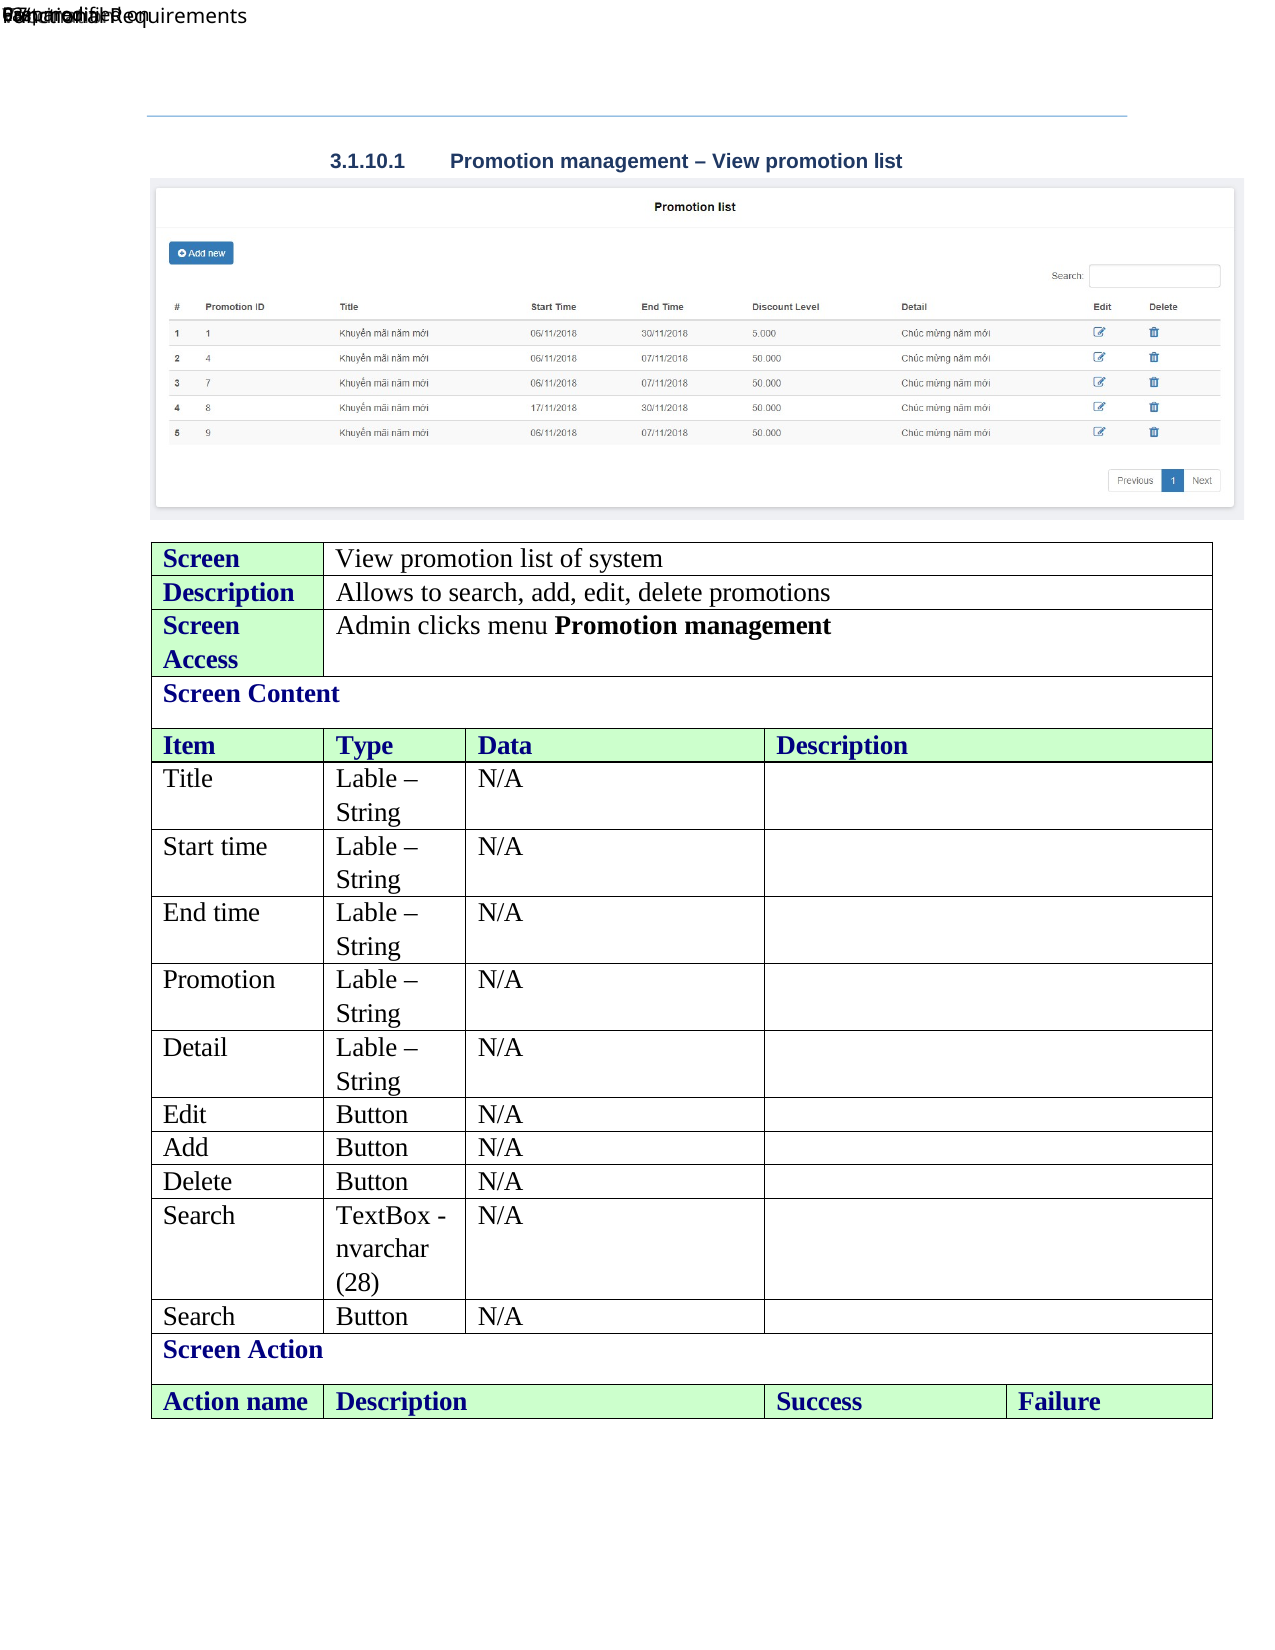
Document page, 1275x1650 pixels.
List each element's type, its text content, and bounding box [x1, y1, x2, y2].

table_header Screen [152, 543, 323, 575]
table_cell Search [152, 1300, 323, 1332]
table_cell Admin clicks menu Promotion management [324, 610, 1212, 676]
table_cell Edit [152, 1098, 323, 1131]
table_cell Item [152, 729, 323, 761]
table_cell Lable – String [324, 763, 465, 828]
table_cell [765, 1098, 1212, 1131]
table_cell N/A [466, 1300, 764, 1332]
table_cell Start time [152, 830, 323, 896]
table_cell Lable – String [324, 830, 465, 896]
table_cell Delete [152, 1165, 323, 1198]
table_cell Detail [152, 1031, 323, 1097]
table_cell Search [152, 1199, 323, 1299]
table_cell N/A [466, 763, 764, 828]
table_cell Action name [152, 1385, 323, 1418]
table_cell [765, 1300, 1212, 1332]
table_cell Data [466, 729, 764, 761]
table_cell N/A [466, 964, 764, 1030]
table_cell Promotion [152, 964, 323, 1030]
table_cell [765, 830, 1212, 896]
table_cell N/A [466, 897, 764, 963]
table_cell Lable – String [324, 1031, 465, 1097]
table_cell End time [152, 897, 323, 963]
table_cell Type [324, 729, 465, 761]
table_cell [765, 763, 1212, 828]
table_cell [765, 1199, 1212, 1299]
table_cell [765, 897, 1212, 963]
table_cell N/A [466, 1165, 764, 1198]
picture [150, 178, 1245, 520]
table_cell N/A [466, 1132, 764, 1164]
table_cell Add [152, 1132, 323, 1164]
table_cell Button [324, 1098, 465, 1131]
table_cell Screen Content [152, 677, 1212, 728]
table_cell N/A [466, 1031, 764, 1097]
table_cell [765, 1132, 1212, 1164]
table_cell N/A [466, 830, 764, 896]
table_cell Success [765, 1385, 1006, 1418]
table_cell Failure [1007, 1385, 1212, 1418]
table_cell [765, 1031, 1212, 1097]
table_cell Description [324, 1385, 764, 1418]
table_cell Screen Access [152, 610, 323, 676]
table_cell Lable – String [324, 964, 465, 1030]
table_cell Button [324, 1165, 465, 1198]
table_cell Screen Action [152, 1334, 1212, 1384]
table_cell Title [152, 763, 323, 828]
table_cell N/A [466, 1098, 764, 1131]
table_cell Description [152, 576, 323, 609]
table_cell [765, 1165, 1212, 1198]
table_cell Allows to search, add, edit, delete promotions [324, 576, 1212, 609]
table_cell Button [324, 1132, 465, 1164]
table_cell Description [765, 729, 1212, 761]
table_cell Lable – String [324, 897, 465, 963]
table_cell [765, 964, 1212, 1030]
subtitle Promotion management – View promotion list [330, 148, 1275, 172]
table_cell N/A [466, 1199, 764, 1299]
table_cell TextBox - nvarchar (28) [324, 1199, 465, 1299]
table_cell Button [324, 1300, 465, 1332]
table_header View promotion list of system [324, 543, 1212, 575]
